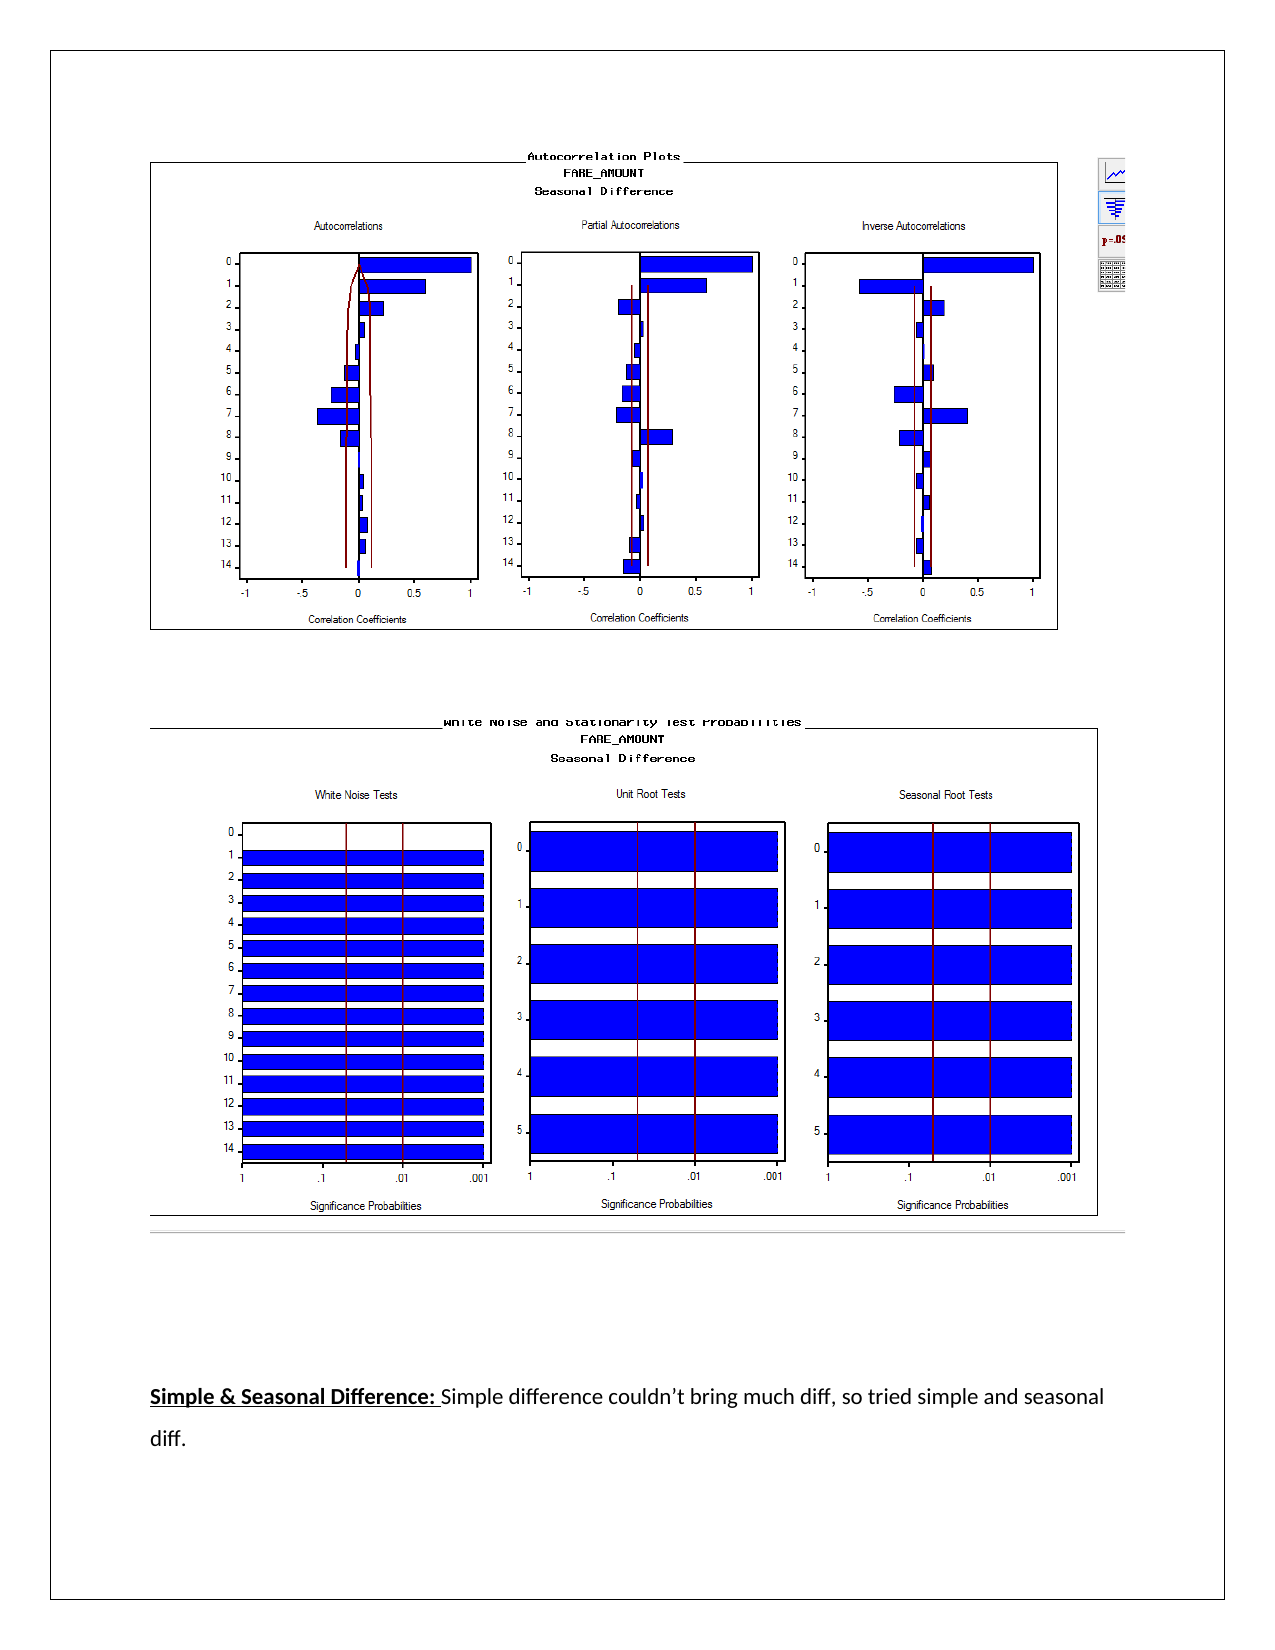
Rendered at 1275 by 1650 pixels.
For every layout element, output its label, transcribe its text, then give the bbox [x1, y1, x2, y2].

picture [150, 720, 1125, 1234]
picture [150, 150, 1125, 632]
text Simple & Seasonal Difference: Simple difference couldn’t bring much diff, so tried simple and seasonal diff. [150, 1382, 1125, 1452]
